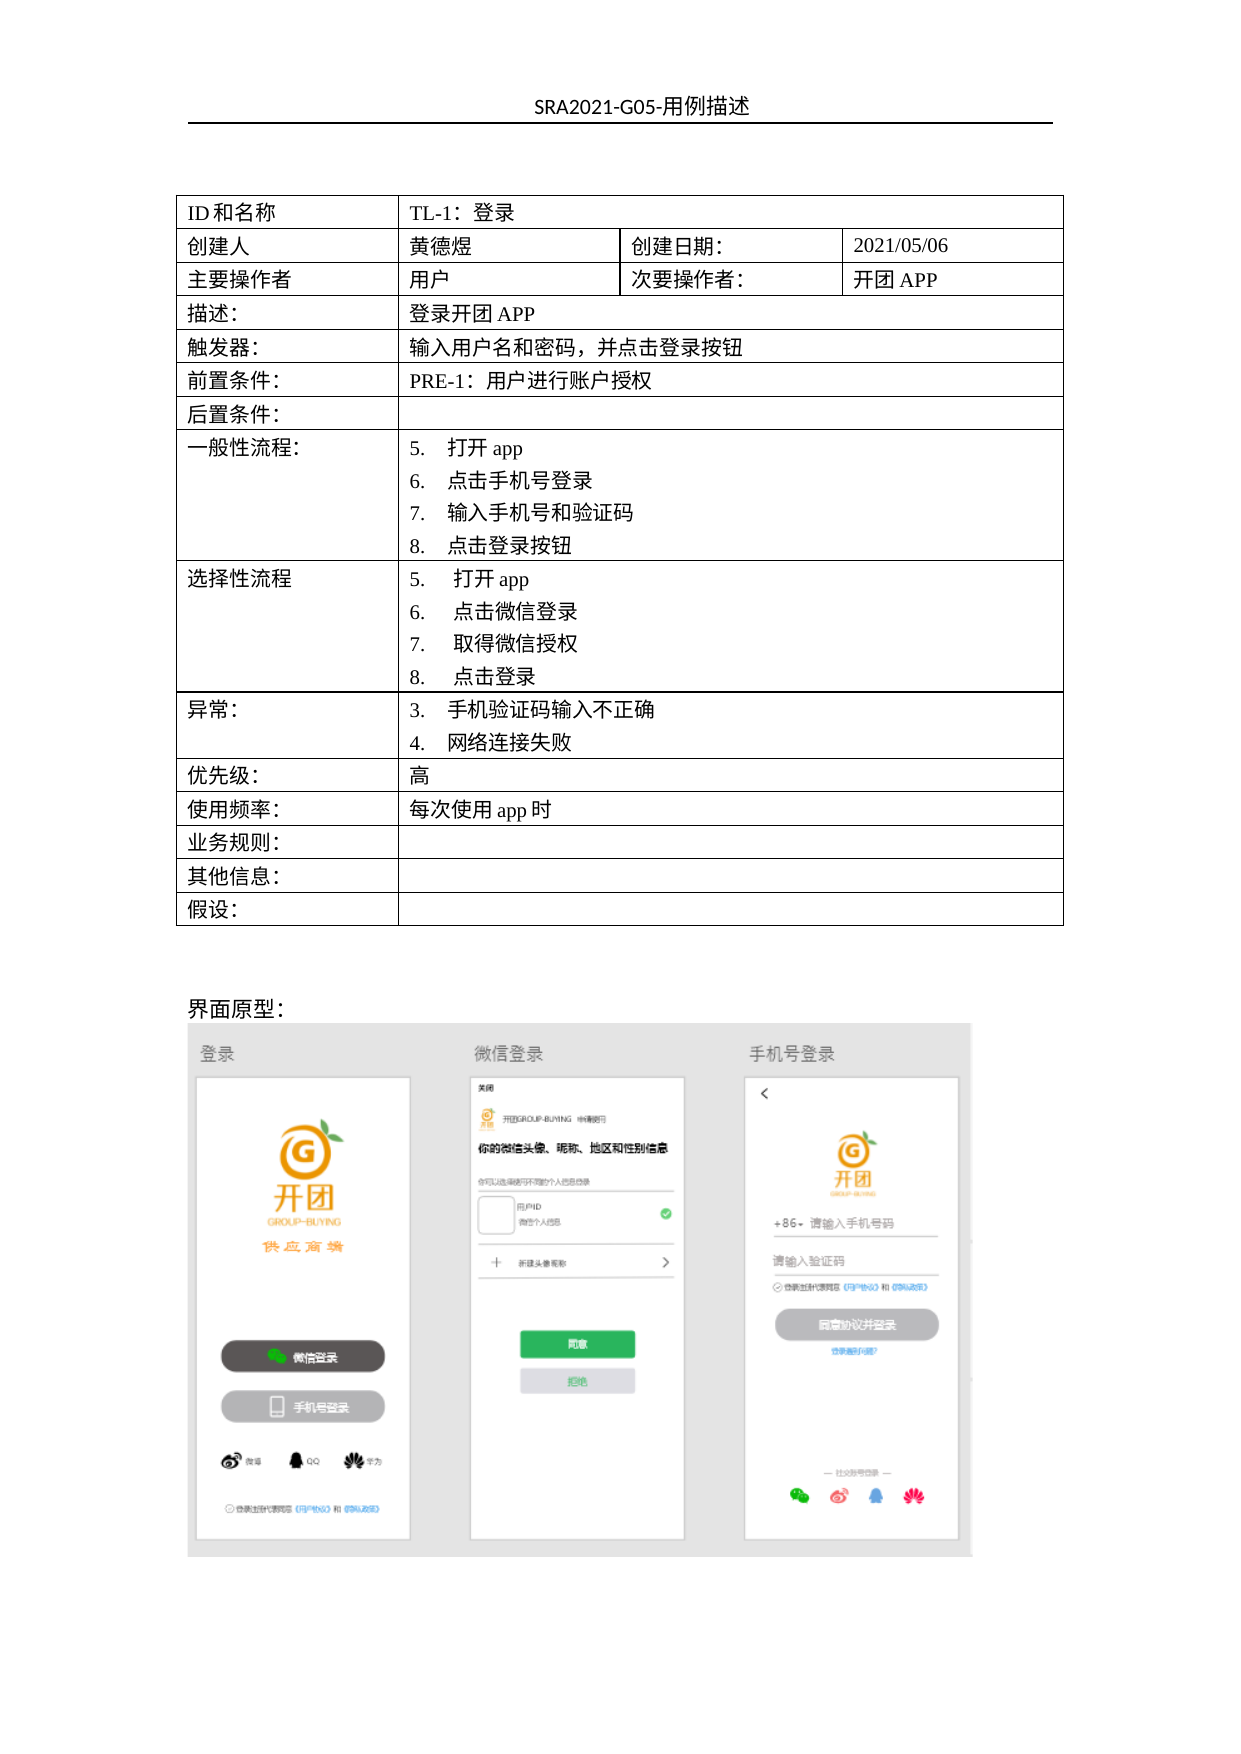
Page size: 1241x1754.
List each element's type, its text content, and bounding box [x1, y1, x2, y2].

picture [187, 1023, 973, 1557]
table_cell 次要操作者： [621, 263, 842, 295]
table_cell [399, 859, 1063, 892]
table_cell 假设： [177, 893, 398, 925]
table_cell [399, 893, 1063, 925]
table_cell 开团APP [843, 263, 1063, 295]
table_cell 触发器： [177, 330, 398, 362]
table_cell PRE-1：用户进行账户授权 [399, 363, 1063, 396]
table_cell 2021/05/06 [843, 229, 1063, 262]
table_cell 每次使用app时 [399, 792, 1063, 824]
table_cell 前置条件： [177, 363, 398, 396]
table_cell [399, 826, 1063, 858]
text 界面原型： [187, 991, 1053, 1024]
table_cell 输入用户名和密码，并点击登录按钮 [399, 330, 1063, 362]
table_cell 描述： [177, 296, 398, 329]
table_cell [399, 397, 1063, 429]
table_cell 一般性流程： [177, 430, 398, 560]
table_cell 异常： [177, 693, 398, 757]
table_cell 使用频率： [177, 792, 398, 824]
table_cell 登录开团APP [399, 296, 1063, 329]
table_cell 创建日期： [621, 229, 842, 262]
table_cell 优先级： [177, 759, 398, 791]
table_cell 黄德煜 [399, 229, 619, 262]
table_cell 打开app 点击微信登录 取得微信授权 点击登录 [399, 561, 1063, 691]
table_cell 高 [399, 759, 1063, 791]
table_cell 创建人 [177, 229, 398, 262]
table_header TL-1：登录 [399, 196, 1063, 228]
table_header ID和名称 [177, 196, 398, 228]
table_cell 主要操作者 [177, 263, 398, 295]
table_cell 用户 [399, 263, 619, 295]
table_cell 后置条件： [177, 397, 398, 429]
table_cell 其他信息： [177, 859, 398, 892]
table_cell 手机验证码输入不正确 网络连接失败 [399, 693, 1063, 757]
table_cell 选择性流程 [177, 561, 398, 691]
table_cell 业务规则： [177, 826, 398, 858]
table_cell 打开app 点击手机号登录 输入手机号和验证码 点击登录按钮 [399, 430, 1063, 560]
